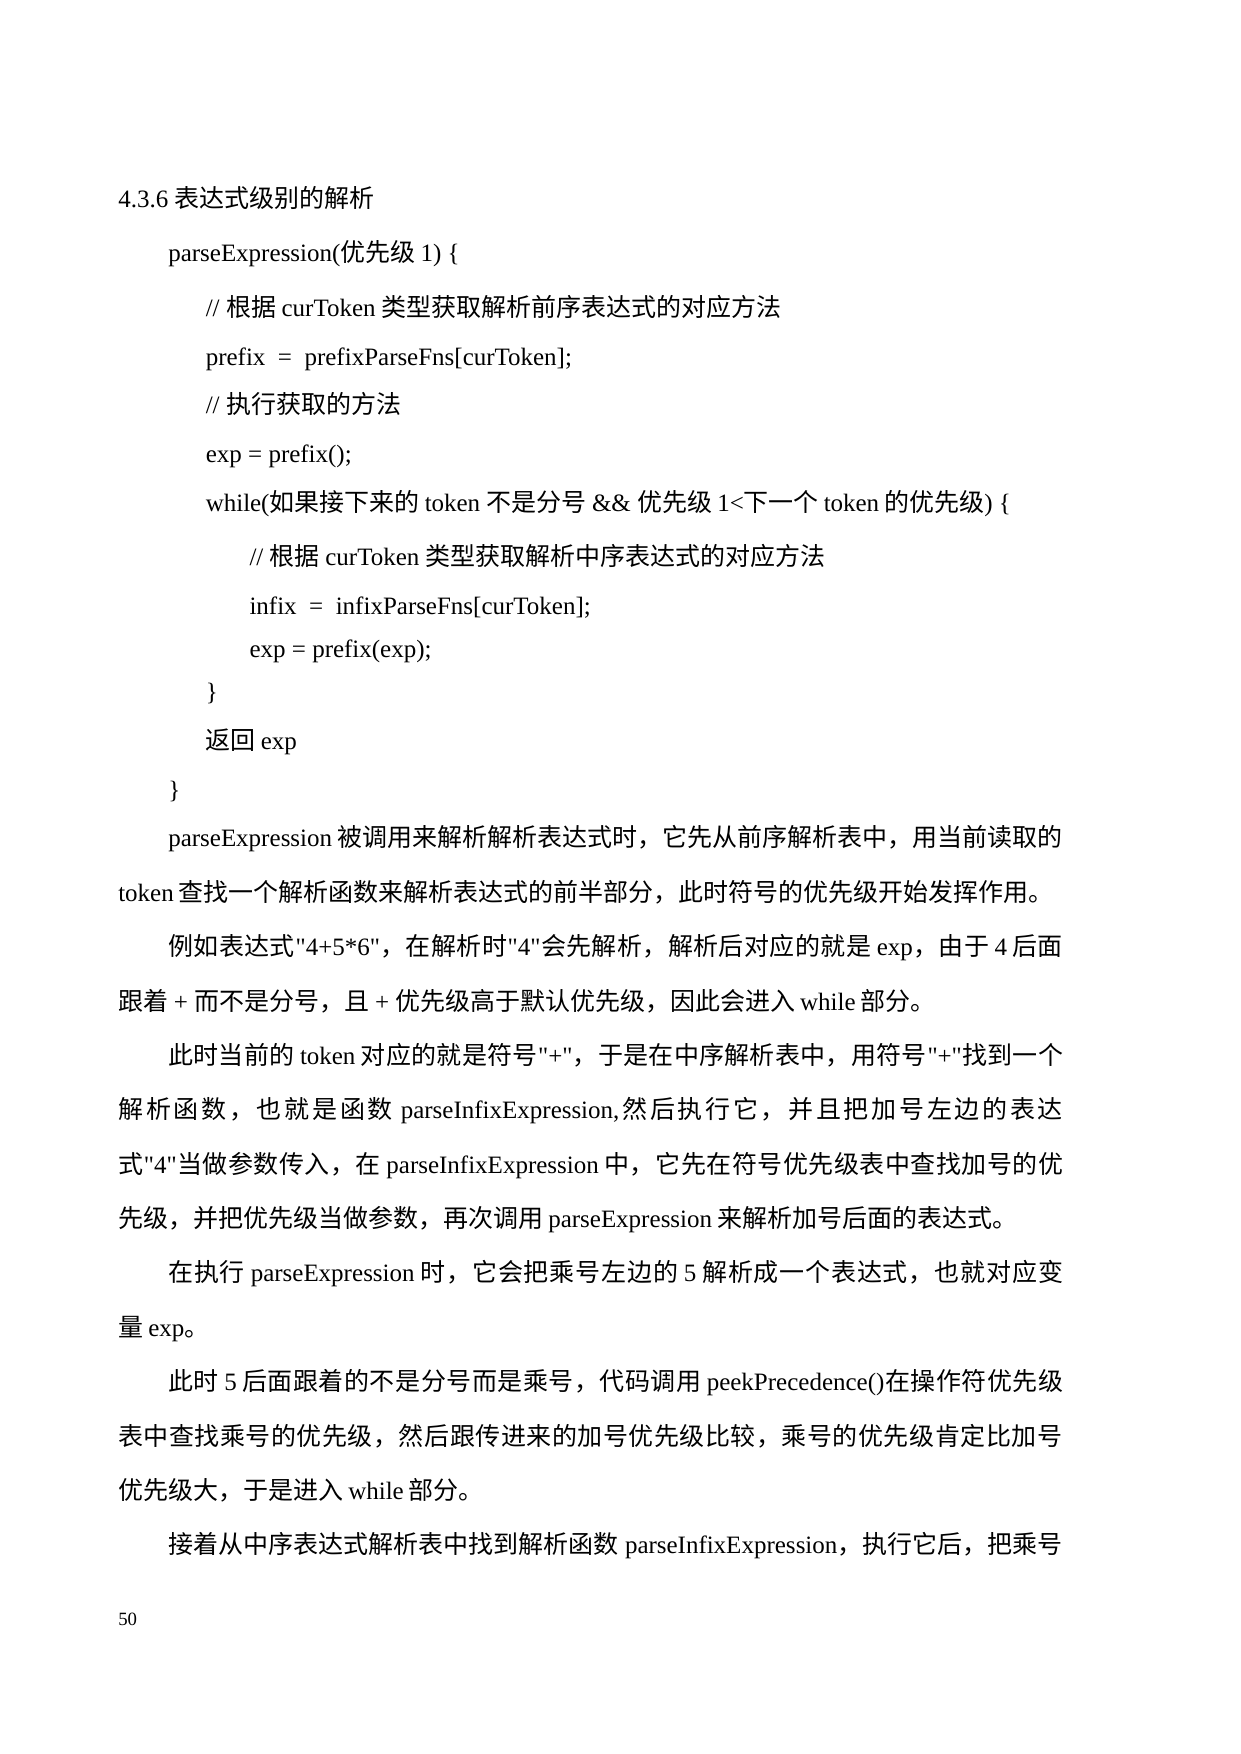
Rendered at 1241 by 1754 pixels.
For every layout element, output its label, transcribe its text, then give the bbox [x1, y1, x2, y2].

text } [156, 677, 1063, 706]
text 此时当前的token对应的就是符号"+"，于是在中序解析表中，用符号"+"找到一个解析函数，也就是函数parseInfixExpression,然后执行它，并且把加号左边的表达式"4"当做参数传入，在parseInfixExpression中，它先在符号优先级表中查找加号的优先级，并把优先级当做参数，再次调用parseExpression来解析加号后面的表达式。 [118, 1035, 1063, 1235]
text parseExpression(优先级1) { [118, 233, 1063, 269]
text parseExpression被调用来解析解析表达式时，它先从前序解析表中，用当前读取的token查找一个解析函数来解析表达式的前半部分，此时符号的优先级开始发挥作用。 [118, 818, 1063, 908]
text 例如表达式"4+5*6"，在解析时"4"会先解析，解析后对应的就是exp，由于4后面跟着 + 而不是分号，且 + 优先级高于默认优先级，因此会进入while部分。 [118, 927, 1063, 1017]
text 接着从中序表达式解析表中找到解析函数parseInfixExpression，执行它后，把乘号后面的数字6解析成一个表达式。 [118, 1525, 1063, 1561]
text prefix = prefixParseFns[curToken]; [118, 342, 1063, 370]
text infix = infixParseFns[curToken]; [118, 591, 1063, 620]
text while(如果接下来的token 不是分号 && 优先级1<下一个token的优先级) { [118, 482, 1063, 518]
text 返回exp [156, 720, 1063, 757]
subtitle 表达式级别的解析 [118, 178, 1063, 215]
text exp = prefix(exp); [118, 634, 1063, 663]
text // 根据 curToken 类型获取解析前序表达式的对应方法 [118, 287, 1063, 323]
text } [118, 775, 1063, 803]
text 在执行parseExpression时，它会把乘号左边的5解析成一个表达式，也就对应变量exp。 [118, 1253, 1063, 1343]
text // 执行获取的方法 [118, 385, 1063, 421]
text exp = prefix(); [118, 439, 1063, 468]
text 此时5后面跟着的不是分号而是乘号，代码调用peekPrecedence()在操作符优先级表中查找乘号的优先级，然后跟传进来的加号优先级比较，乘号的优先级肯定比加号优先级大，于是进入while部分。 [118, 1362, 1063, 1507]
text // 根据 curToken 类型获取解析中序表达式的对应方法 [118, 537, 1063, 573]
